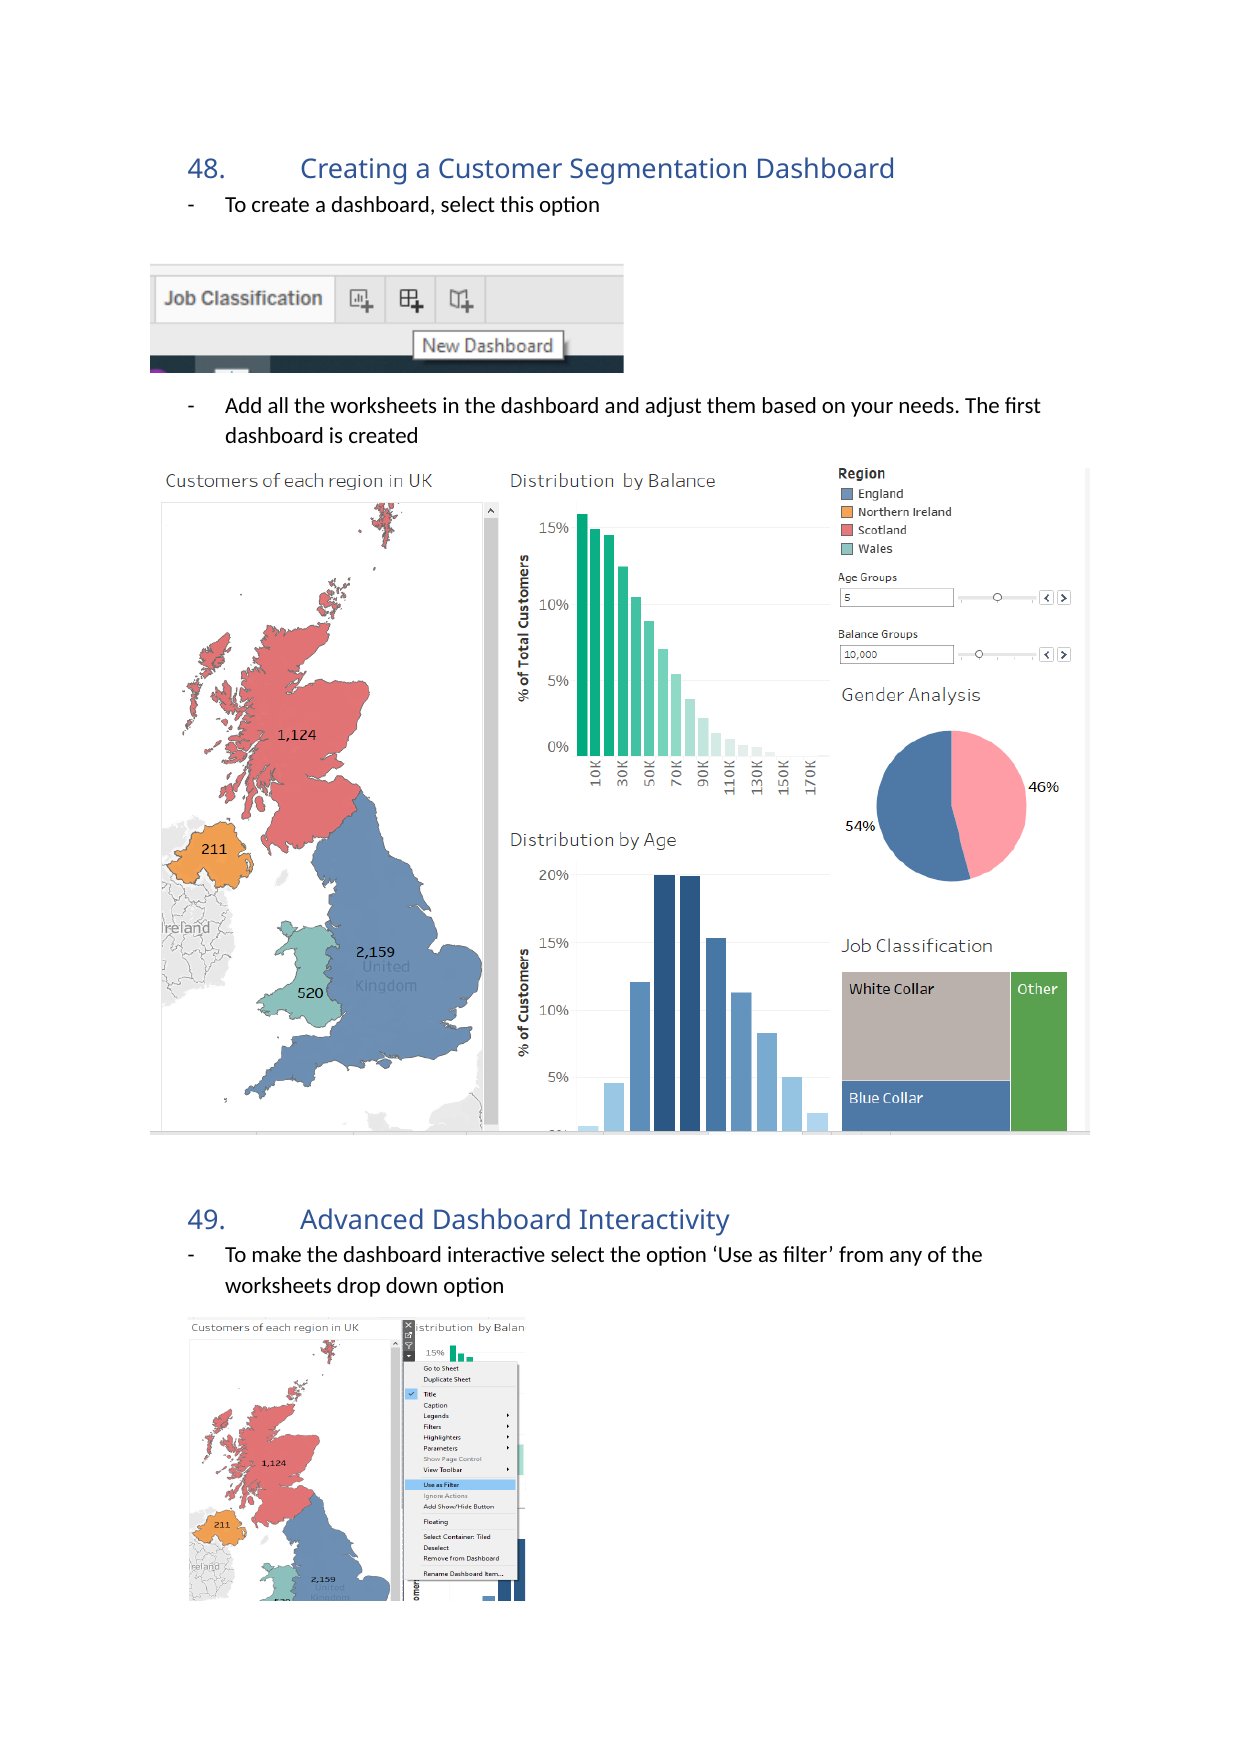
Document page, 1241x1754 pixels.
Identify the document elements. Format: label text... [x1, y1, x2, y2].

picture [187, 1317, 525, 1601]
subtitle Creating a Customer Segmentation Dashboard [187, 150, 1090, 187]
list Add all the worksheets in the dashboard and adjust them based on your needs. The first dashboard is created [187, 391, 1090, 450]
list To make the dashboard interactive select the option ‘Use as filter’ from any of the worksheets drop down option [187, 1241, 1090, 1299]
subtitle Advanced Dashboard Interactivity [187, 1201, 1090, 1238]
picture [150, 236, 624, 373]
picture [150, 468, 1091, 1135]
list To create a dashboard, select this option [187, 190, 1090, 218]
